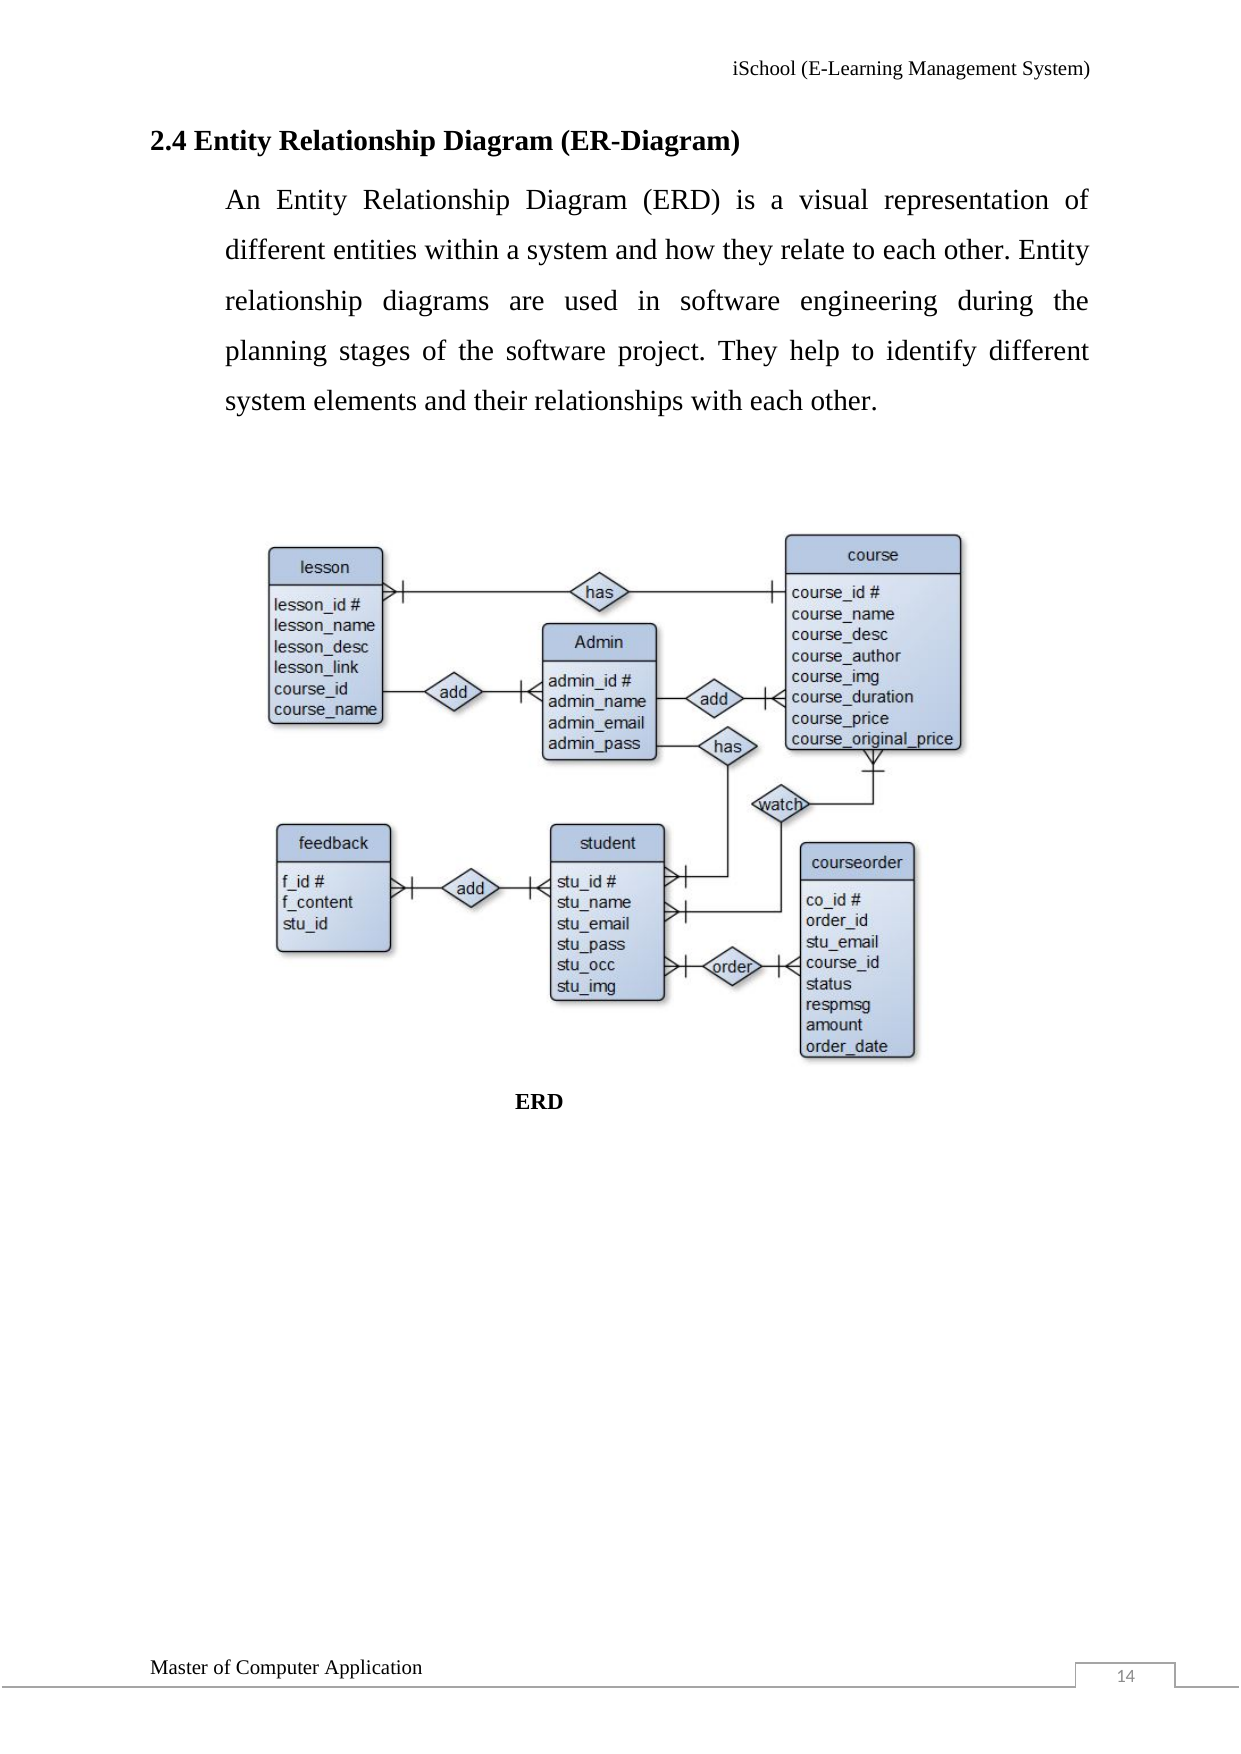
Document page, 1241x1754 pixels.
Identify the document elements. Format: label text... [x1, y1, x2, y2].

picture [257, 513, 978, 1073]
text An Entity Relationship Diagram (ERD) is a visual representation of different entities within a system and how they relate to each other. Entity relationship diagrams are used in software engineering during the planning stages of the software project. They help to identify different system elements and their relationships with each other. [225, 182, 1090, 417]
text 2.4 Entity Relationship Diagram (ER-Diagram) [150, 123, 1090, 156]
